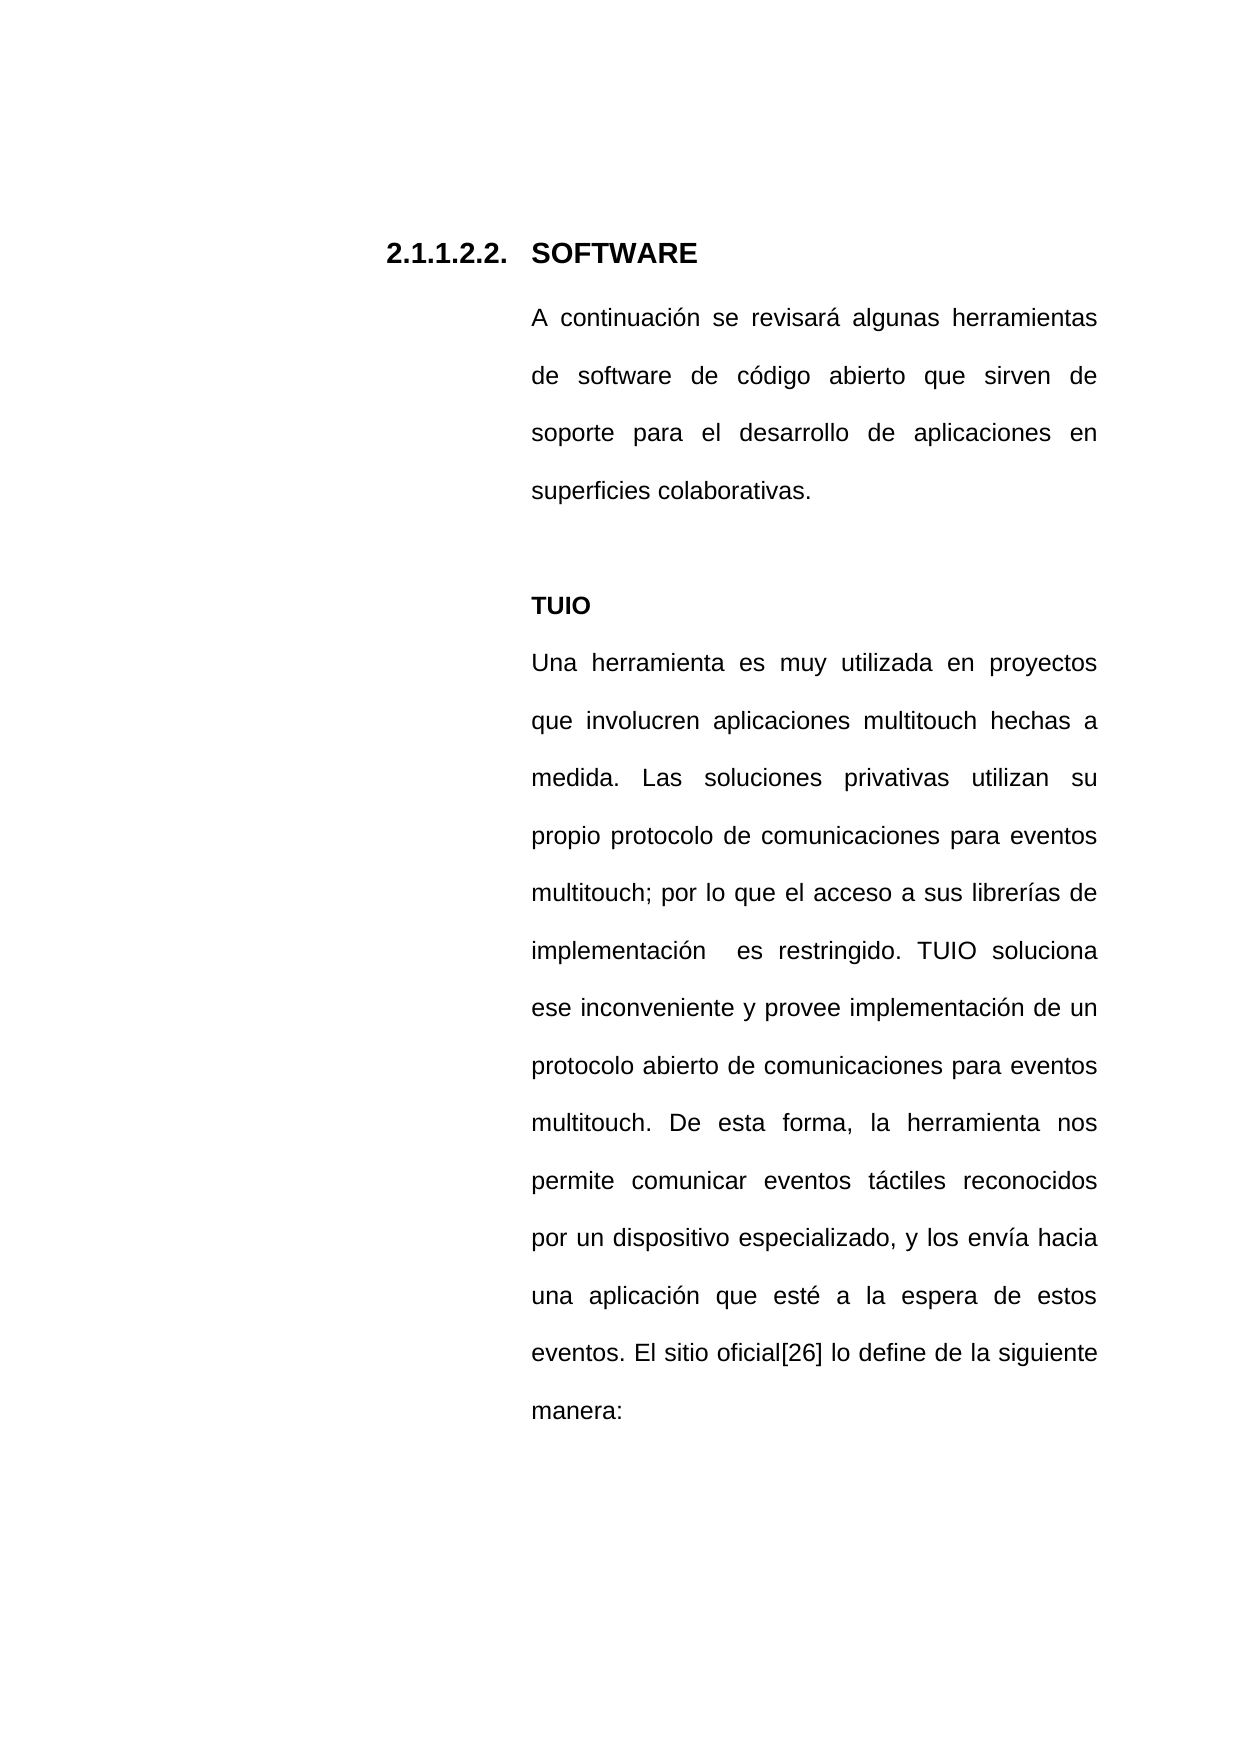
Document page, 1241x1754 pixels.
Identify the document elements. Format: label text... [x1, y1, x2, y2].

text A continuación se revisará algunas herramientas de software de código abierto que sirven de soporte para el desarrollo de aplicaciones en superficies colaborativas. [531, 303, 1098, 504]
list SOFTWARE [386, 236, 1098, 270]
text Una herramienta es muy utilizada en proyectos que involucren aplicaciones multitouch hechas a medida. Las soluciones privativas utilizan su propio protocolo de comunicaciones para eventos multitouch; por lo que el acceso a sus librerías de implementación es restringido. TUIO soluciona ese inconveniente y provee implementación de un protocolo abierto de comunicaciones para eventos multitouch. De esta forma, la herramienta nos permite comunicar eventos táctiles reconocidos por un dispositivo especializado, y los envía hacia una aplicación que esté a la espera de estos eventos. El sitio oficial[26] lo define de la siguiente manera: [531, 648, 1098, 1424]
text TUIO [531, 591, 1098, 619]
